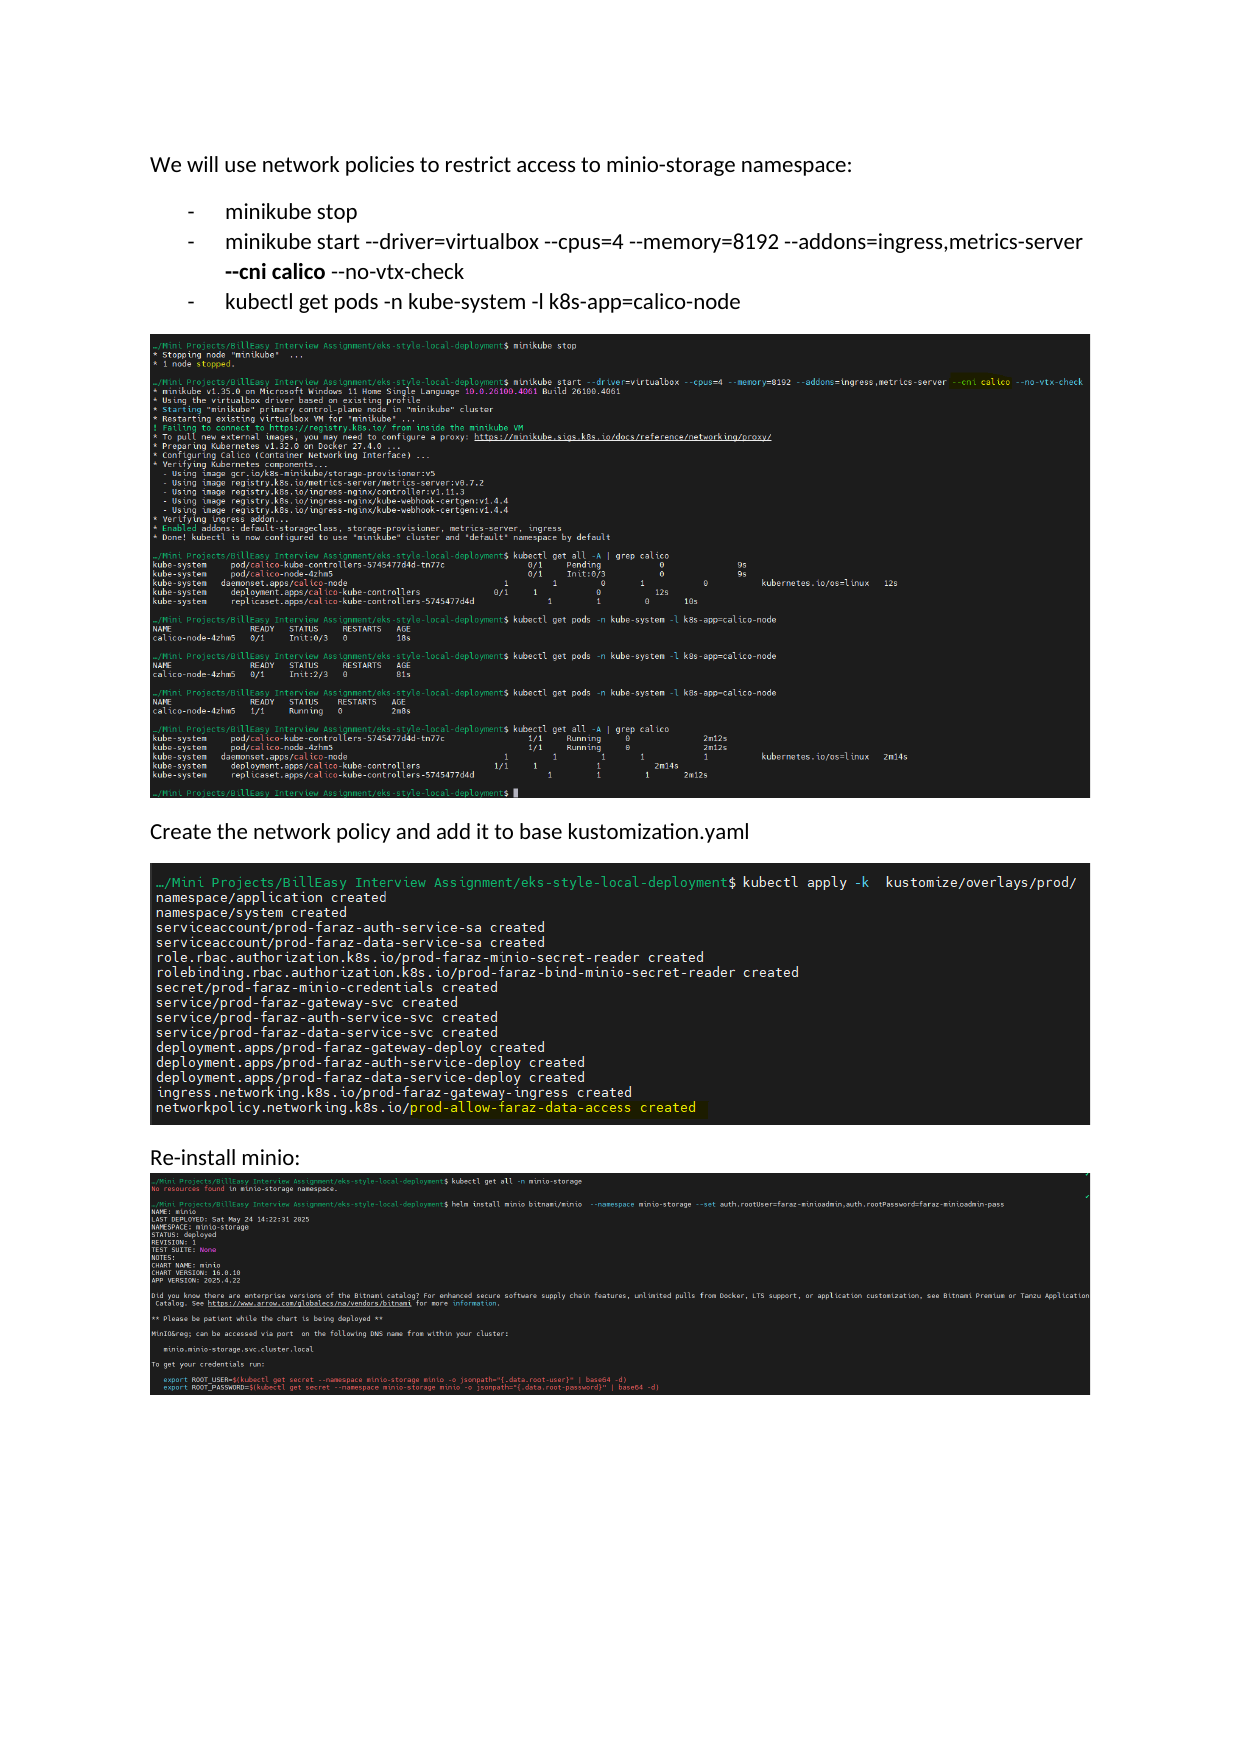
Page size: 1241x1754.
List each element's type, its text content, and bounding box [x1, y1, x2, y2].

text Create the network policy and add it to base kustomization.yaml [150, 817, 1090, 845]
picture [150, 334, 1091, 798]
list minikube stop [187, 197, 1090, 225]
list minikube start --driver=virtualbox --cpus=4 --memory=8192 --addons=ingress,metrics-server --cni calico --no-vtx-check [187, 227, 1090, 285]
text Re-install minio: [150, 1143, 1090, 1173]
picture [150, 1173, 1091, 1395]
text We will use network policies to restrict access to minio-storage namespace: [150, 150, 1090, 178]
picture [150, 863, 1091, 1125]
list kubectl get pods -n kube-system -l k8s-app=calico-node [187, 287, 1090, 316]
